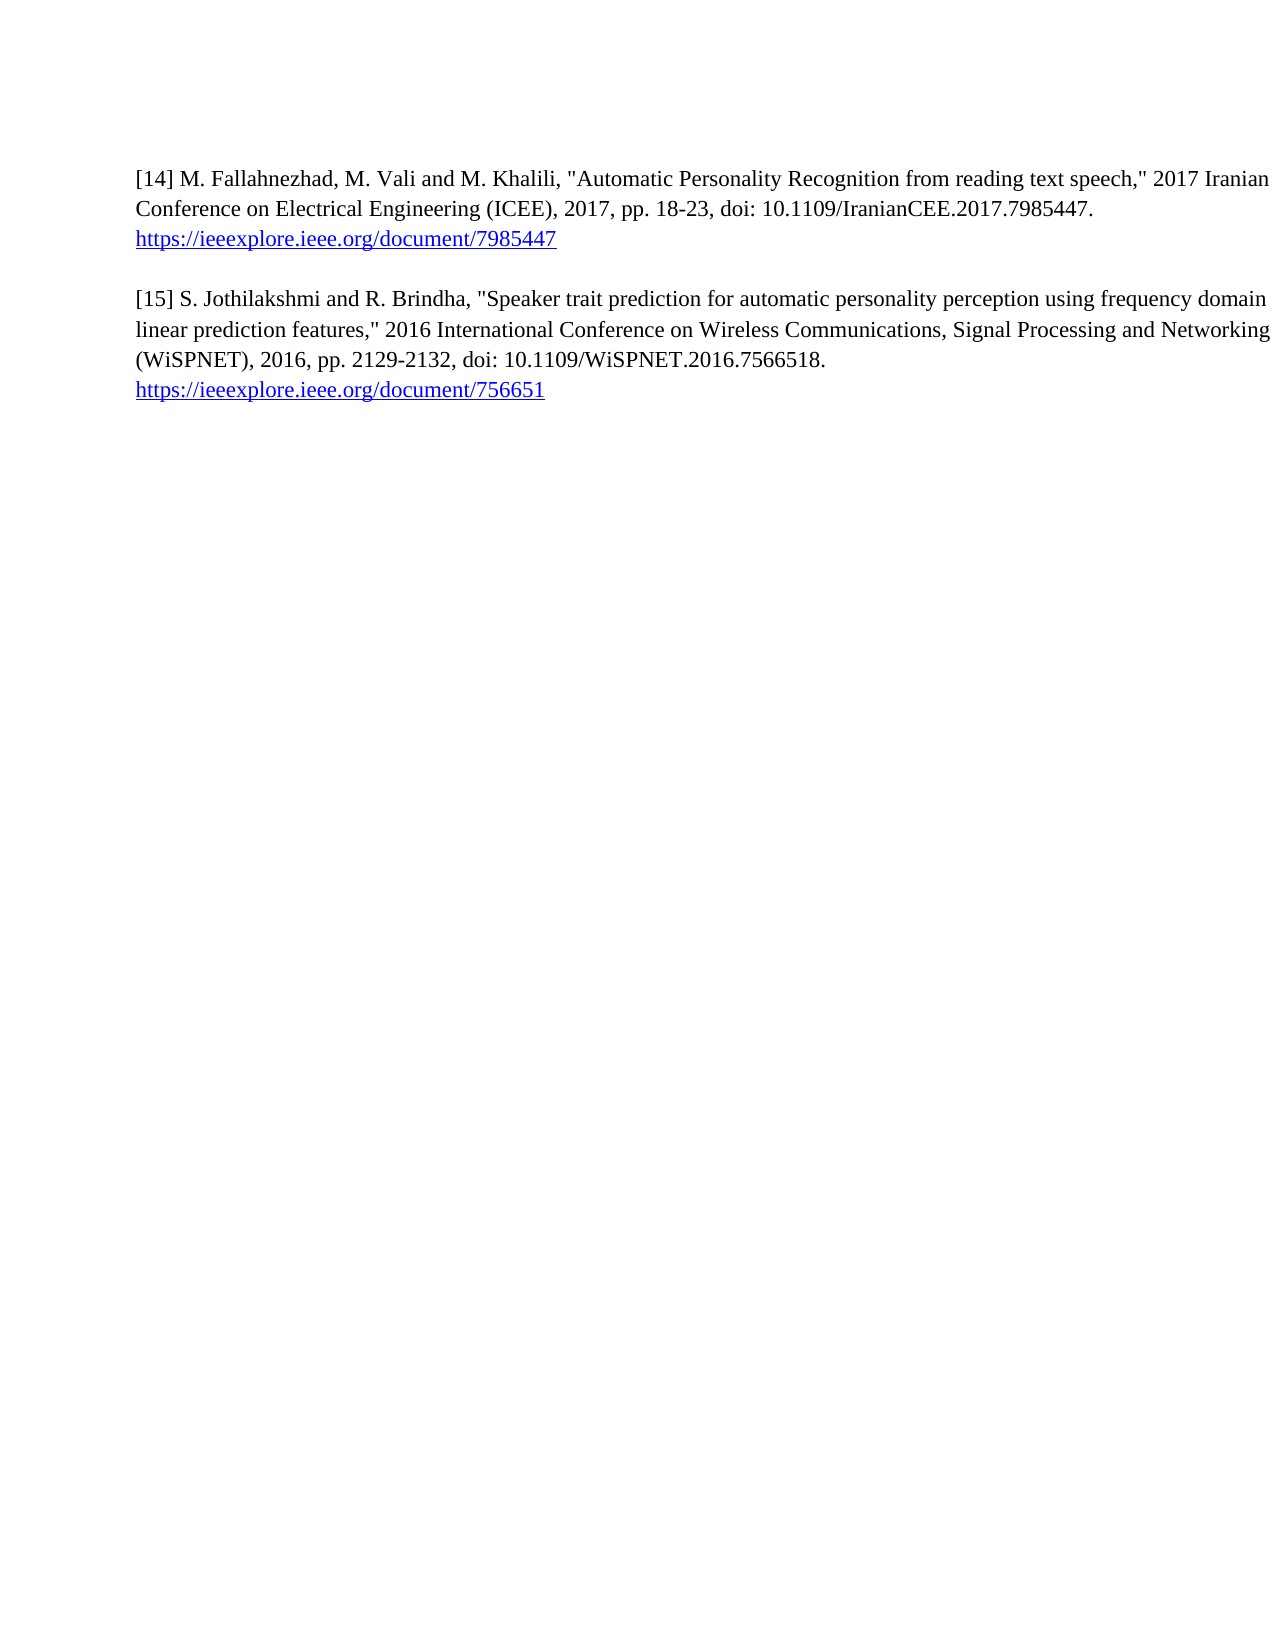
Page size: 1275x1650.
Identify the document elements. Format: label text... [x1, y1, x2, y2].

text (WiSPNET), 2016, pp. 2129-2132, doi: 10.1109/WiSPNET.2016.7566518. [135, 346, 1275, 372]
text [14] M. Fallahnezhad, M. Vali and M. Khalili, "Automatic Personality Recognition from reading text speech," 2017 Iranian Conference on Electrical Engineering (ICEE), 2017, pp. 18-23, doi: 10.1109/IranianCEE.2017.7985447. [135, 164, 1275, 221]
text [15] S. Jothilakshmi and R. Brindha, "Speaker trait prediction for automatic personality perception using frequency domain linear prediction features," 2016 International Conference on Wireless Communications, Signal Processing and Networking [135, 285, 1275, 342]
text https://ieeexplore.ieee.org/document/7985447 [135, 225, 1275, 251]
text https://ieeexplore.ieee.org/document/756651 [135, 376, 1275, 402]
